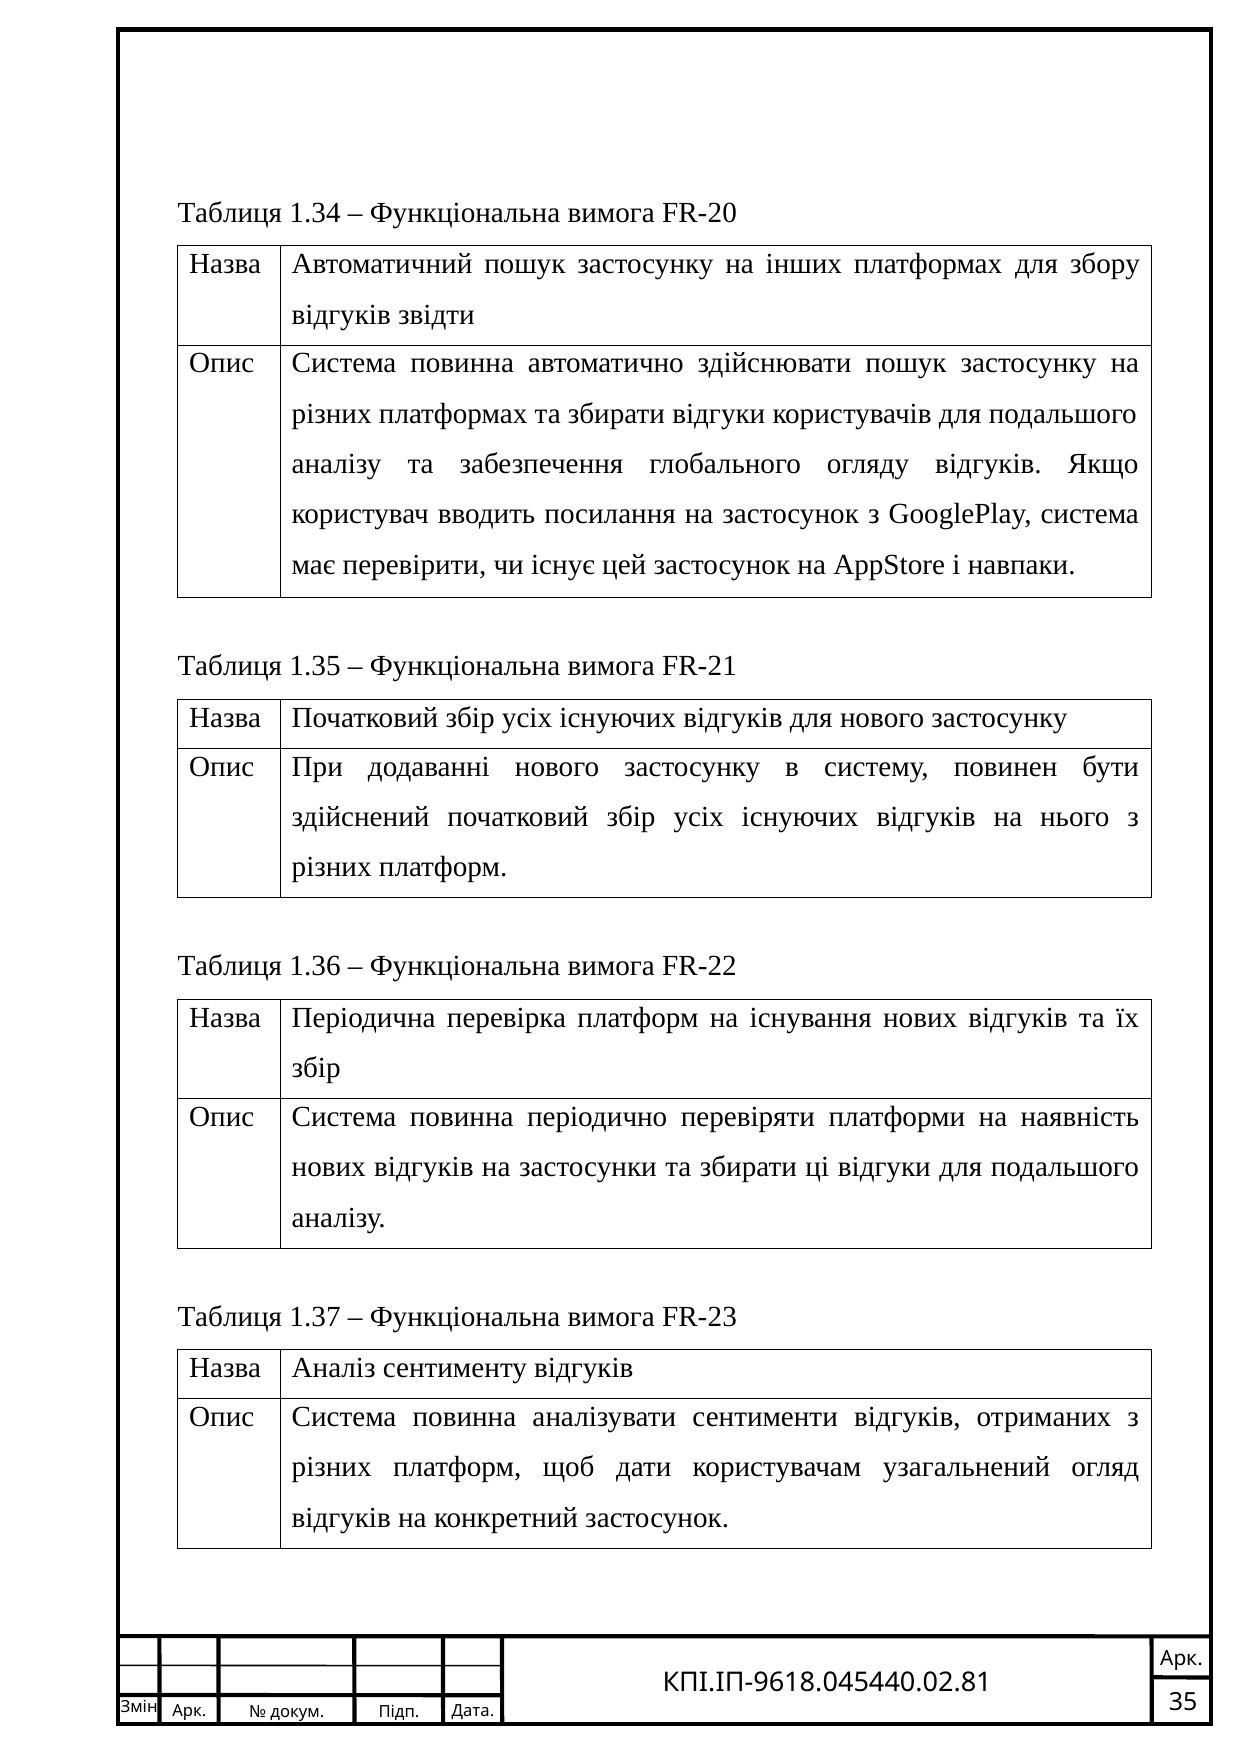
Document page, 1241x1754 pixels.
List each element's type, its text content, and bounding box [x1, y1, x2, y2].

table_cell Опис [178, 1099, 280, 1247]
text Таблиця 1.35 – Функціональна вимога FR-21 [177, 648, 1152, 682]
table_header Назва [178, 1350, 280, 1398]
table_cell Опис [178, 1399, 280, 1547]
table_header Періодична перевірка платформ на існування нових відгуків та їх збір [281, 1000, 1151, 1098]
table_cell Опис [178, 749, 280, 897]
text Таблиця 1.37 – Функціональна вимога FR-23 [177, 1299, 1152, 1332]
table_header Назва [178, 1000, 280, 1098]
table_cell Система повинна періодично перевіряти платформи на наявність нових відгуків на застосунки та збирати ці відгуки для подальшого аналізу. [281, 1099, 1151, 1247]
table_cell Опис [178, 346, 280, 597]
table_header Початковий збір усіх існуючих відгуків для нового застосунку [281, 700, 1151, 748]
table_header Назва [178, 700, 280, 748]
table_header Назва [178, 246, 280, 344]
table_cell Система повинна автоматично здійснювати пошук застосунку на різних платформах та збирати відгуки користувачів для подальшого аналізу та забезпечення глобального огляду відгуків. Якщо користувач вводить посилання на застосунок з GooglePlay, система має перевірити, чи існує цей застосунок на AppStore і навпаки. [281, 346, 1151, 597]
table_header Автоматичний пошук застосунку на інших платформах для збору відгуків звідти [281, 246, 1151, 344]
table_header Аналіз сентименту відгуків [281, 1350, 1151, 1398]
text Таблиця 1.36 – Функціональна вимога FR-22 [177, 948, 1152, 982]
table_cell При додаванні нового застосунку в систему, повинен бути здійснений початковий збір усіх існуючих відгуків на нього з різних платформ. [281, 749, 1151, 897]
text Таблиця 1.34 – Функціональна вимога FR-20 [177, 195, 1152, 229]
table_cell Система повинна аналізувати сентименти відгуків, отриманих з різних платформ, щоб дати користувачам узагальнений огляд відгуків на конкретний застосунок. [281, 1399, 1151, 1547]
